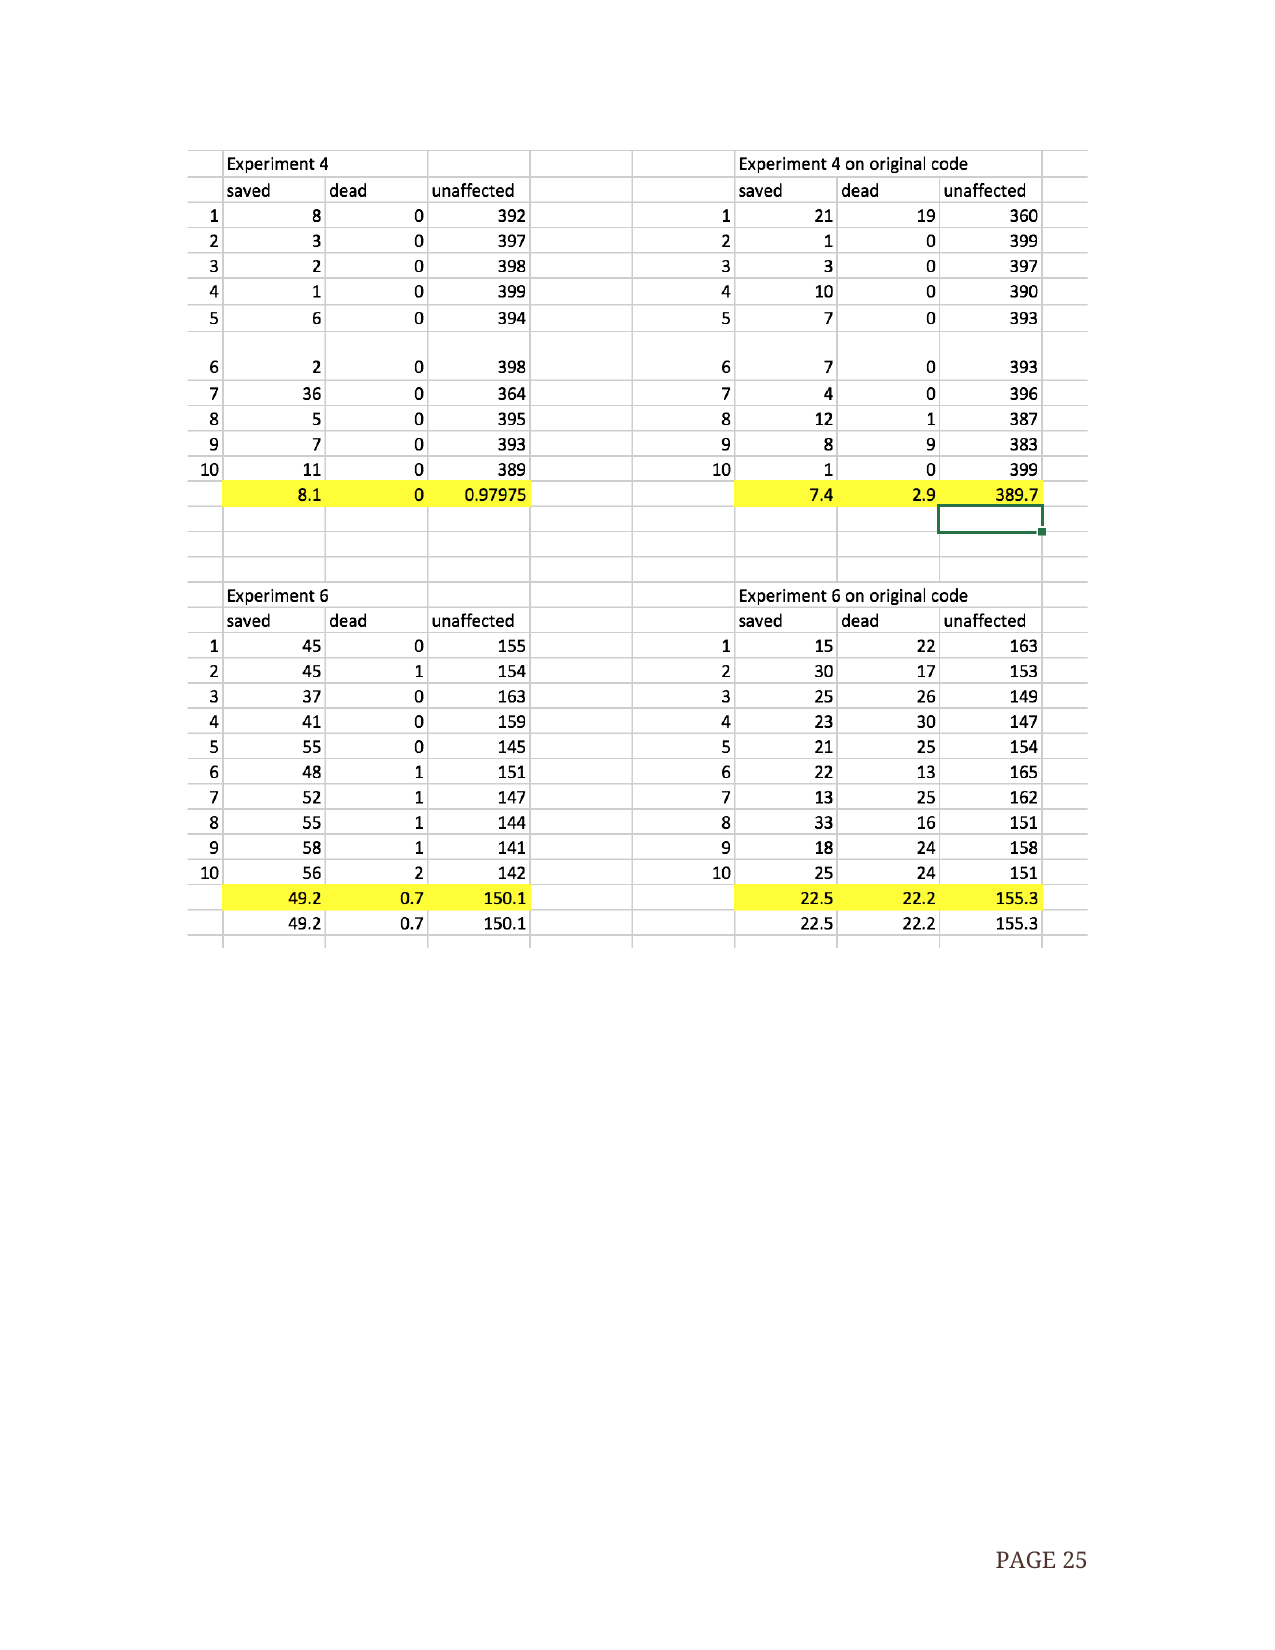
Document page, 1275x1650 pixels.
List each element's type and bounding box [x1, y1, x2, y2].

picture [187, 150, 1088, 948]
